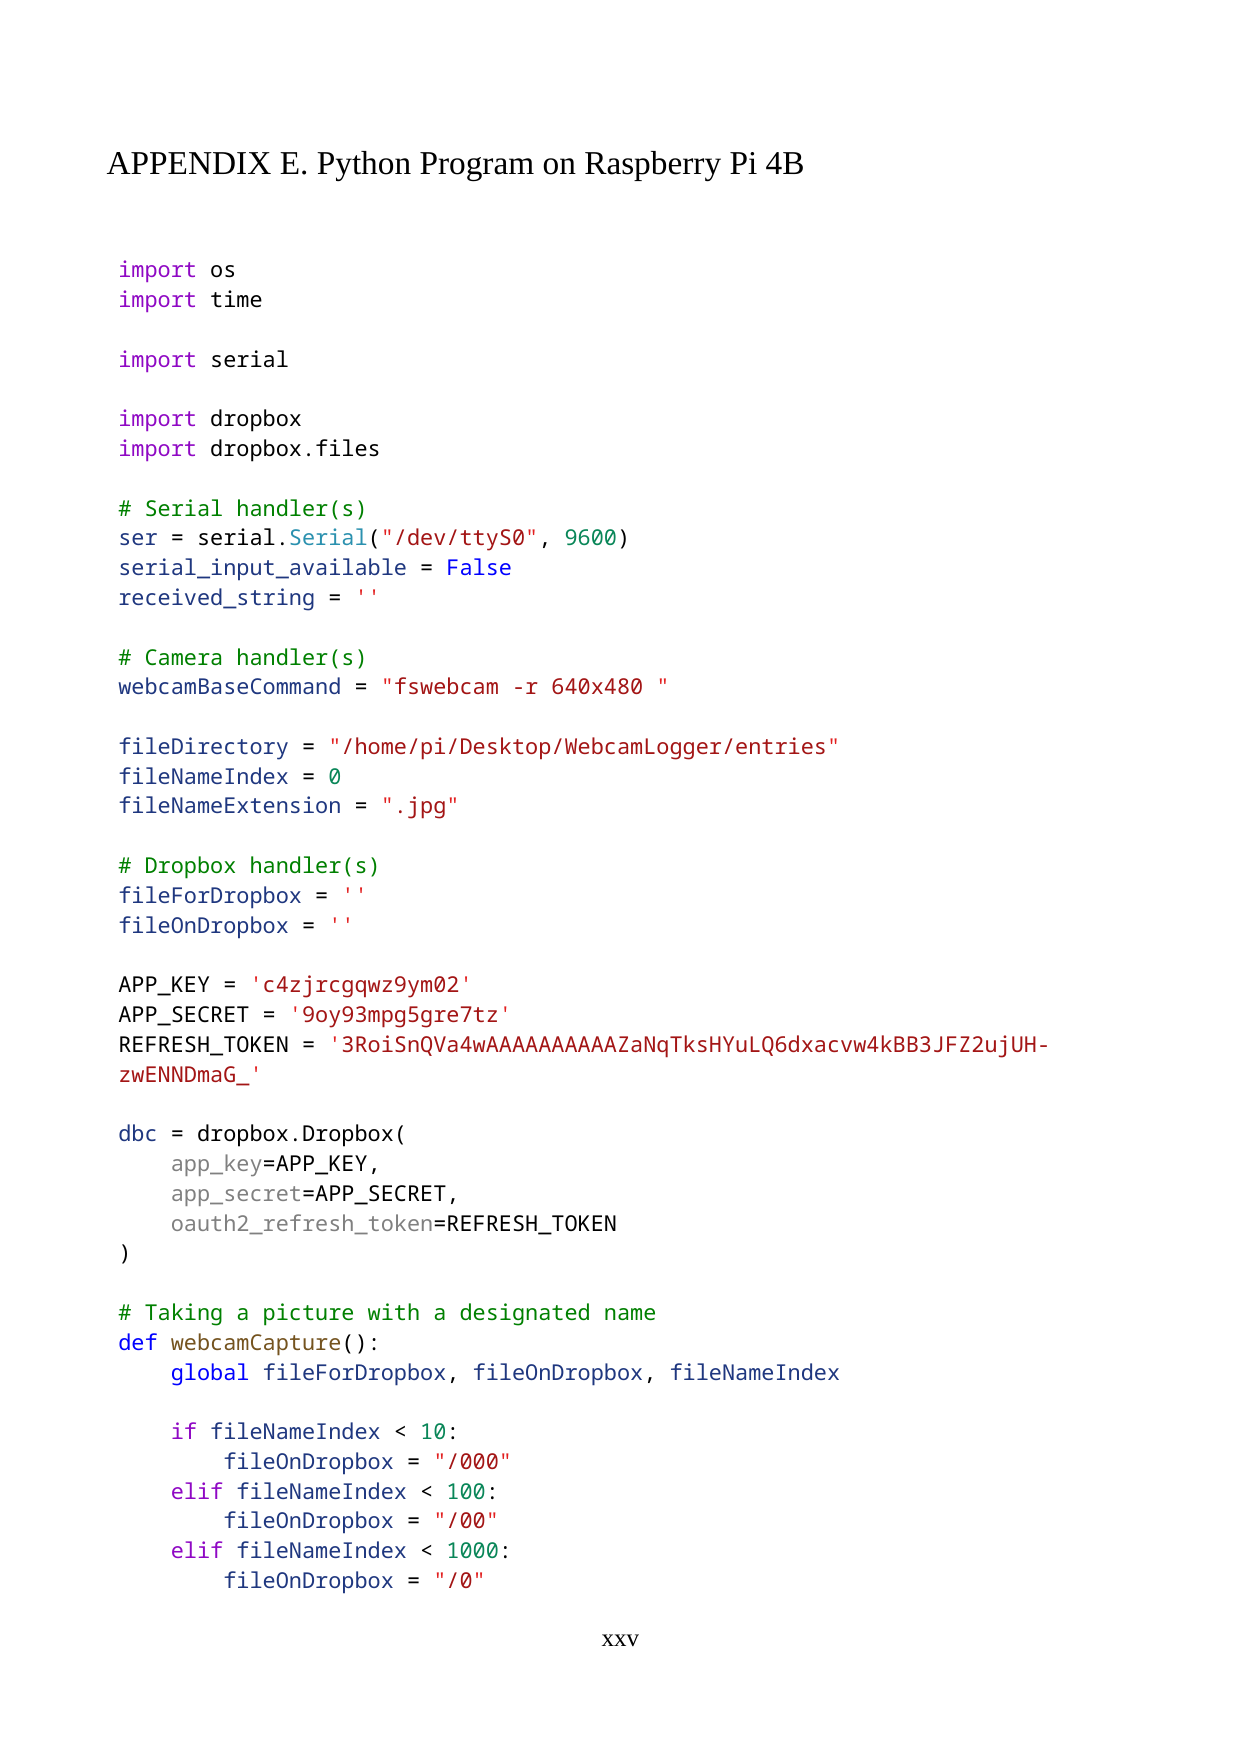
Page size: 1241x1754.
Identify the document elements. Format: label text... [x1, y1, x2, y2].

text app_secret=APP_SECRET, [118, 1178, 1122, 1207]
text import dropbox.files [118, 433, 1122, 463]
text # Dropbox handler(s) [118, 850, 1122, 880]
text fileForDropbox = '' [118, 880, 1122, 909]
text oauth2_refresh_token=REFRESH_TOKEN [118, 1207, 1122, 1237]
text # Camera handler(s) [118, 641, 1122, 671]
text REFRESH_TOKEN = '3RoiSnQVa4wAAAAAAAAAAZaNqTksHYuLQ6dxacvw4kBB3JFZ2ujUH-zwENNDmaG_' [118, 1029, 1122, 1088]
text dbc = dropbox.Dropbox( [118, 1118, 1122, 1148]
subtitle APPENDIX E. Python Program on Raspberry Pi 4B [106, 143, 1133, 181]
text fileOnDropbox = "/00" [118, 1505, 1122, 1535]
text # Taking a picture with a designated name [118, 1297, 1122, 1327]
text ser = serial.Serial("/dev/ttyS0", 9600) [118, 522, 1122, 552]
text serial_input_available = False [118, 552, 1122, 582]
text fileNameExtension = ".jpg" [118, 790, 1122, 820]
text import dropbox [118, 403, 1122, 433]
text fileOnDropbox = "/0" [118, 1565, 1122, 1595]
text if fileNameIndex < 10: [118, 1416, 1122, 1446]
text elif fileNameIndex < 100: [118, 1476, 1122, 1505]
text fileOnDropbox = "/000" [118, 1446, 1122, 1476]
text global fileForDropbox, fileOnDropbox, fileNameIndex [118, 1356, 1122, 1386]
text elif fileNameIndex < 1000: [118, 1535, 1122, 1565]
text fileDirectory = "/home/pi/Desktop/WebcamLogger/entries" [118, 731, 1122, 761]
text import serial [118, 343, 1122, 373]
text APP_SECRET = '9oy93mpg5gre7tz' [118, 999, 1122, 1029]
text received_string = '' [118, 582, 1122, 612]
text app_key=APP_KEY, [118, 1148, 1122, 1178]
text import os [118, 254, 1122, 284]
text fileNameIndex = 0 [118, 761, 1122, 790]
text fileOnDropbox = '' [118, 909, 1122, 939]
text import time [118, 284, 1122, 314]
text ) [118, 1237, 1122, 1267]
text APP_KEY = 'c4zjrcgqwz9ym02' [118, 969, 1122, 999]
text webcamBaseCommand = "fswebcam -r 640x480 " [118, 671, 1122, 701]
text # Serial handler(s) [118, 492, 1122, 522]
text def webcamCapture(): [118, 1327, 1122, 1356]
